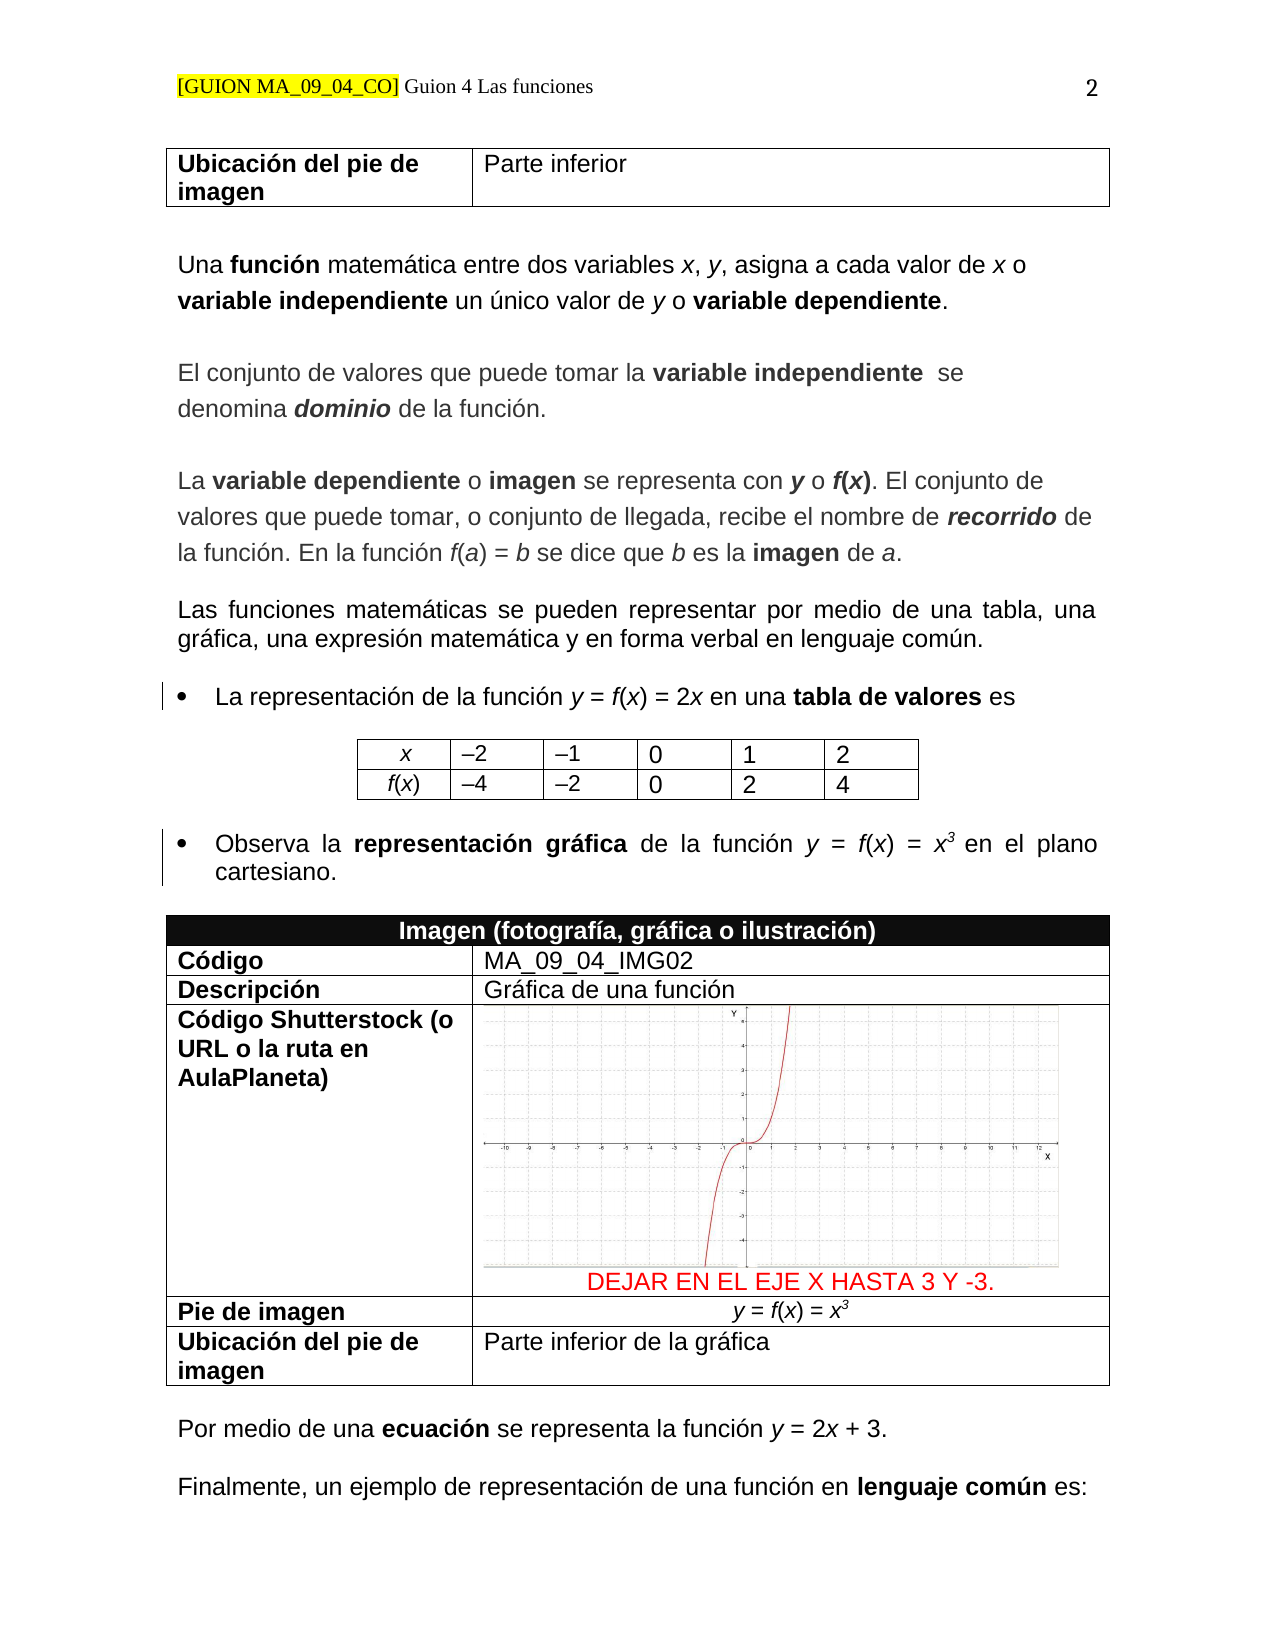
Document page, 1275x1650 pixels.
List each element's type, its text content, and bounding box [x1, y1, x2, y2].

table_header 1 [732, 740, 824, 769]
table_cell Gráfica de una función [473, 976, 1109, 1004]
table_cell DEJAR EN EL EJE X HASTA 3 Y -3. [473, 1005, 1109, 1296]
table_cell –4 [451, 770, 543, 799]
table_cell –2 [544, 770, 637, 799]
text Por medio de una ecuación se representa la función y = 2x + 3. [177, 1414, 1098, 1443]
table_cell MA_09_04_IMG02 [473, 946, 1109, 974]
table_header 0 [638, 740, 731, 769]
text La variable dependiente o imagen se representa con y o f(x). El conjunto de valores que puede tomar, o conjunto de llegada, recibe el nombre de recorrido de la función. En la función f(a) = b se dice que b es la imagen de a. [177, 459, 1098, 567]
table_cell 2 [732, 770, 824, 799]
text El conjunto de valores que puede tomar la variable independiente se denomina dominio de la función. [177, 351, 1098, 423]
table_cell Parte inferior [473, 149, 1109, 206]
table_header x [358, 740, 450, 769]
table_cell f(x) [358, 770, 450, 799]
table_cell Ubicación del pie de imagen [167, 1327, 472, 1384]
text Finalmente, un ejemplo de representación de una función en lenguaje común es: [177, 1472, 1098, 1501]
table_header –1 [544, 740, 637, 769]
table_cell 0 [638, 770, 731, 799]
table_cell Código [167, 946, 472, 974]
list La representación de la función y = f(x) = 2x en una tabla de valores es [177, 682, 1098, 710]
table_header 2 [825, 740, 918, 769]
text Las funciones matemáticas se pueden representar por medio de una tabla, una gráfica, una expresión matemática y en forma verbal en lenguaje común. [177, 595, 1098, 653]
text Una función matemática entre dos variables x, y, asigna a cada valor de x o variable independiente un único valor de y o variable dependiente. [177, 243, 1098, 315]
table_header Imagen (fotografía, gráfica o ilustración) [167, 916, 1109, 945]
table_cell 4 [825, 770, 918, 799]
table_header –2 [451, 740, 543, 769]
list Observa la representación gráfica de la función y = f(x) = x3 en el plano cartesiano. [177, 828, 1098, 886]
table_cell Descripción [167, 976, 472, 1004]
table_cell y = f(x) = x3 [473, 1297, 1109, 1326]
table_cell Parte inferior de la gráfica [473, 1327, 1109, 1384]
table_cell Ubicación del pie de imagen [167, 149, 472, 206]
table_cell Código Shutterstock (o URL o la ruta en AulaPlaneta) [167, 1005, 472, 1296]
table_cell Pie de imagen [167, 1297, 472, 1326]
picture [483, 1005, 1059, 1268]
